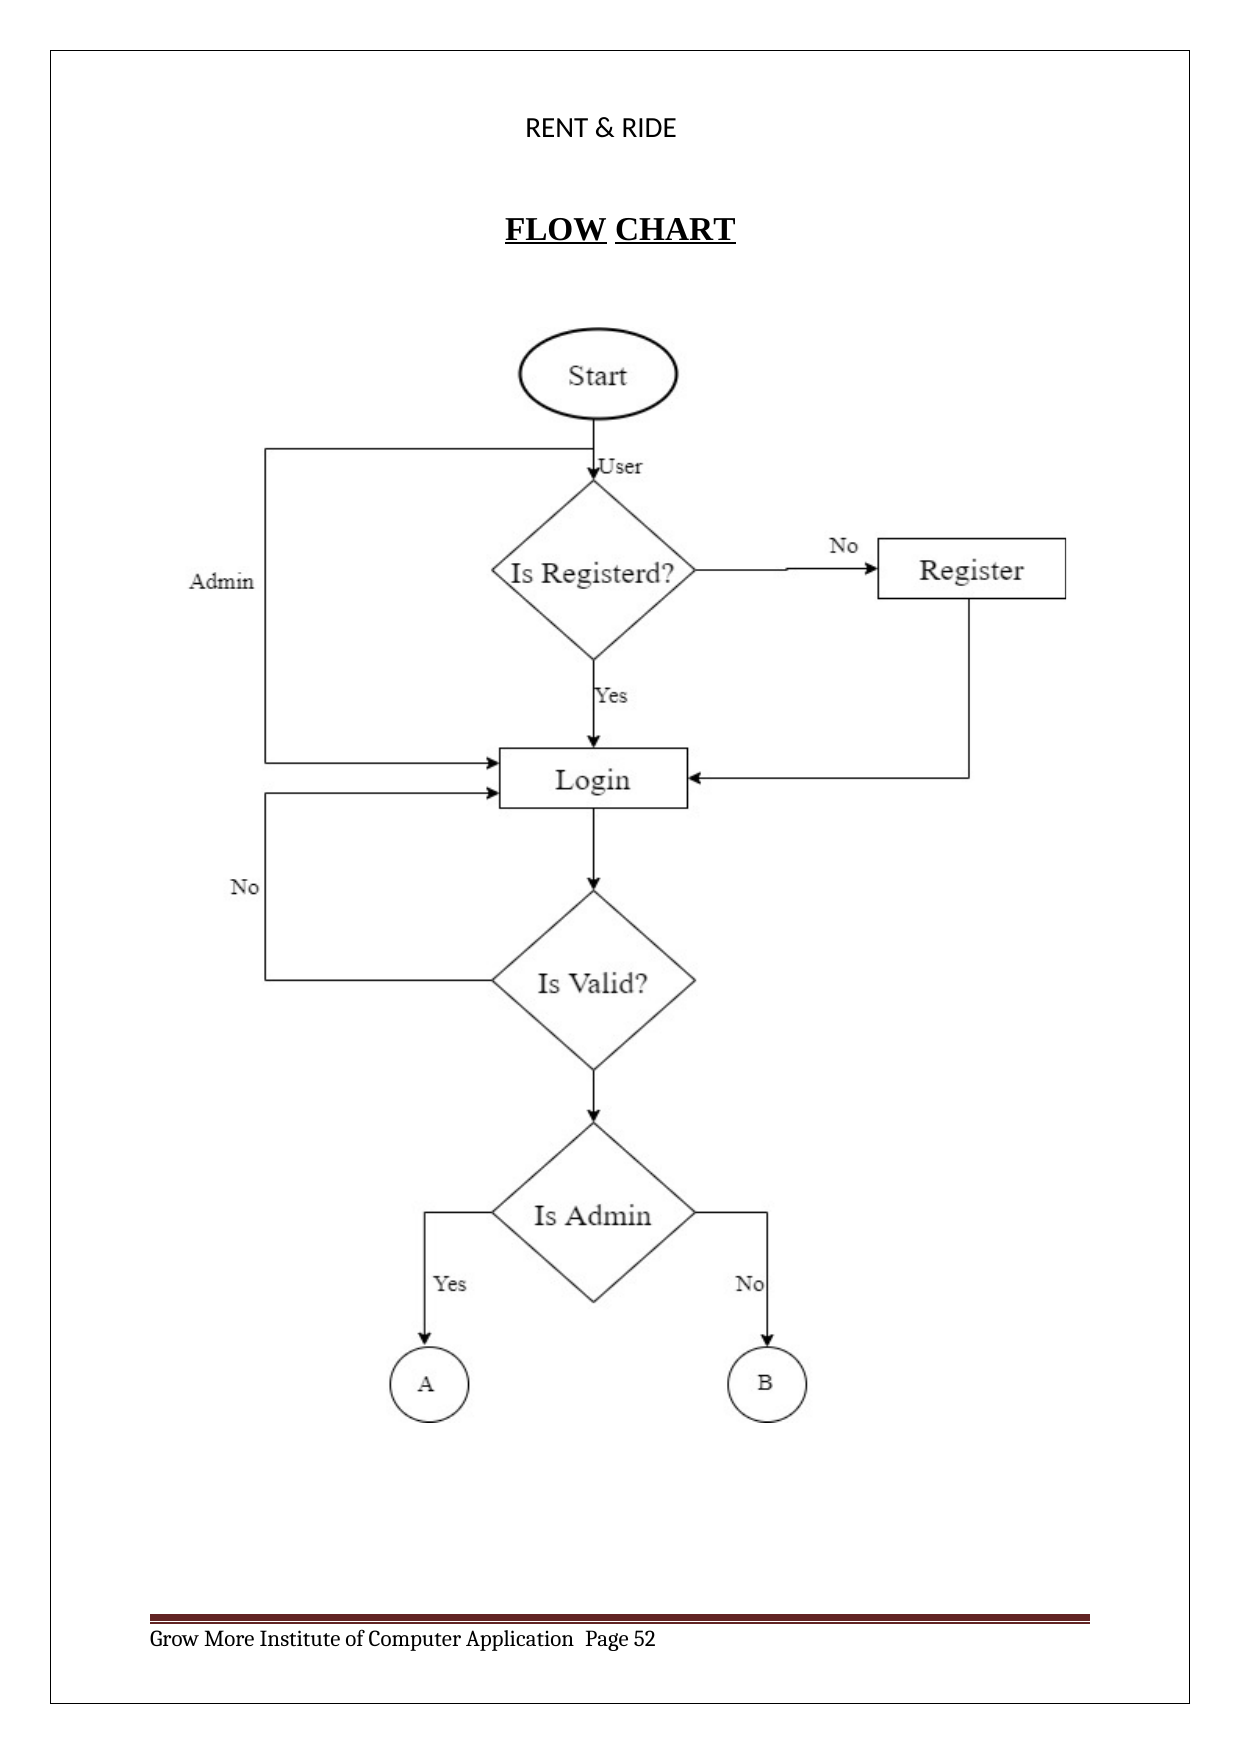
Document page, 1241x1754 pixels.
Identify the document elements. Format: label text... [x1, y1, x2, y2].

picture [174, 327, 1067, 1423]
text FLOW CHART [150, 209, 1090, 247]
